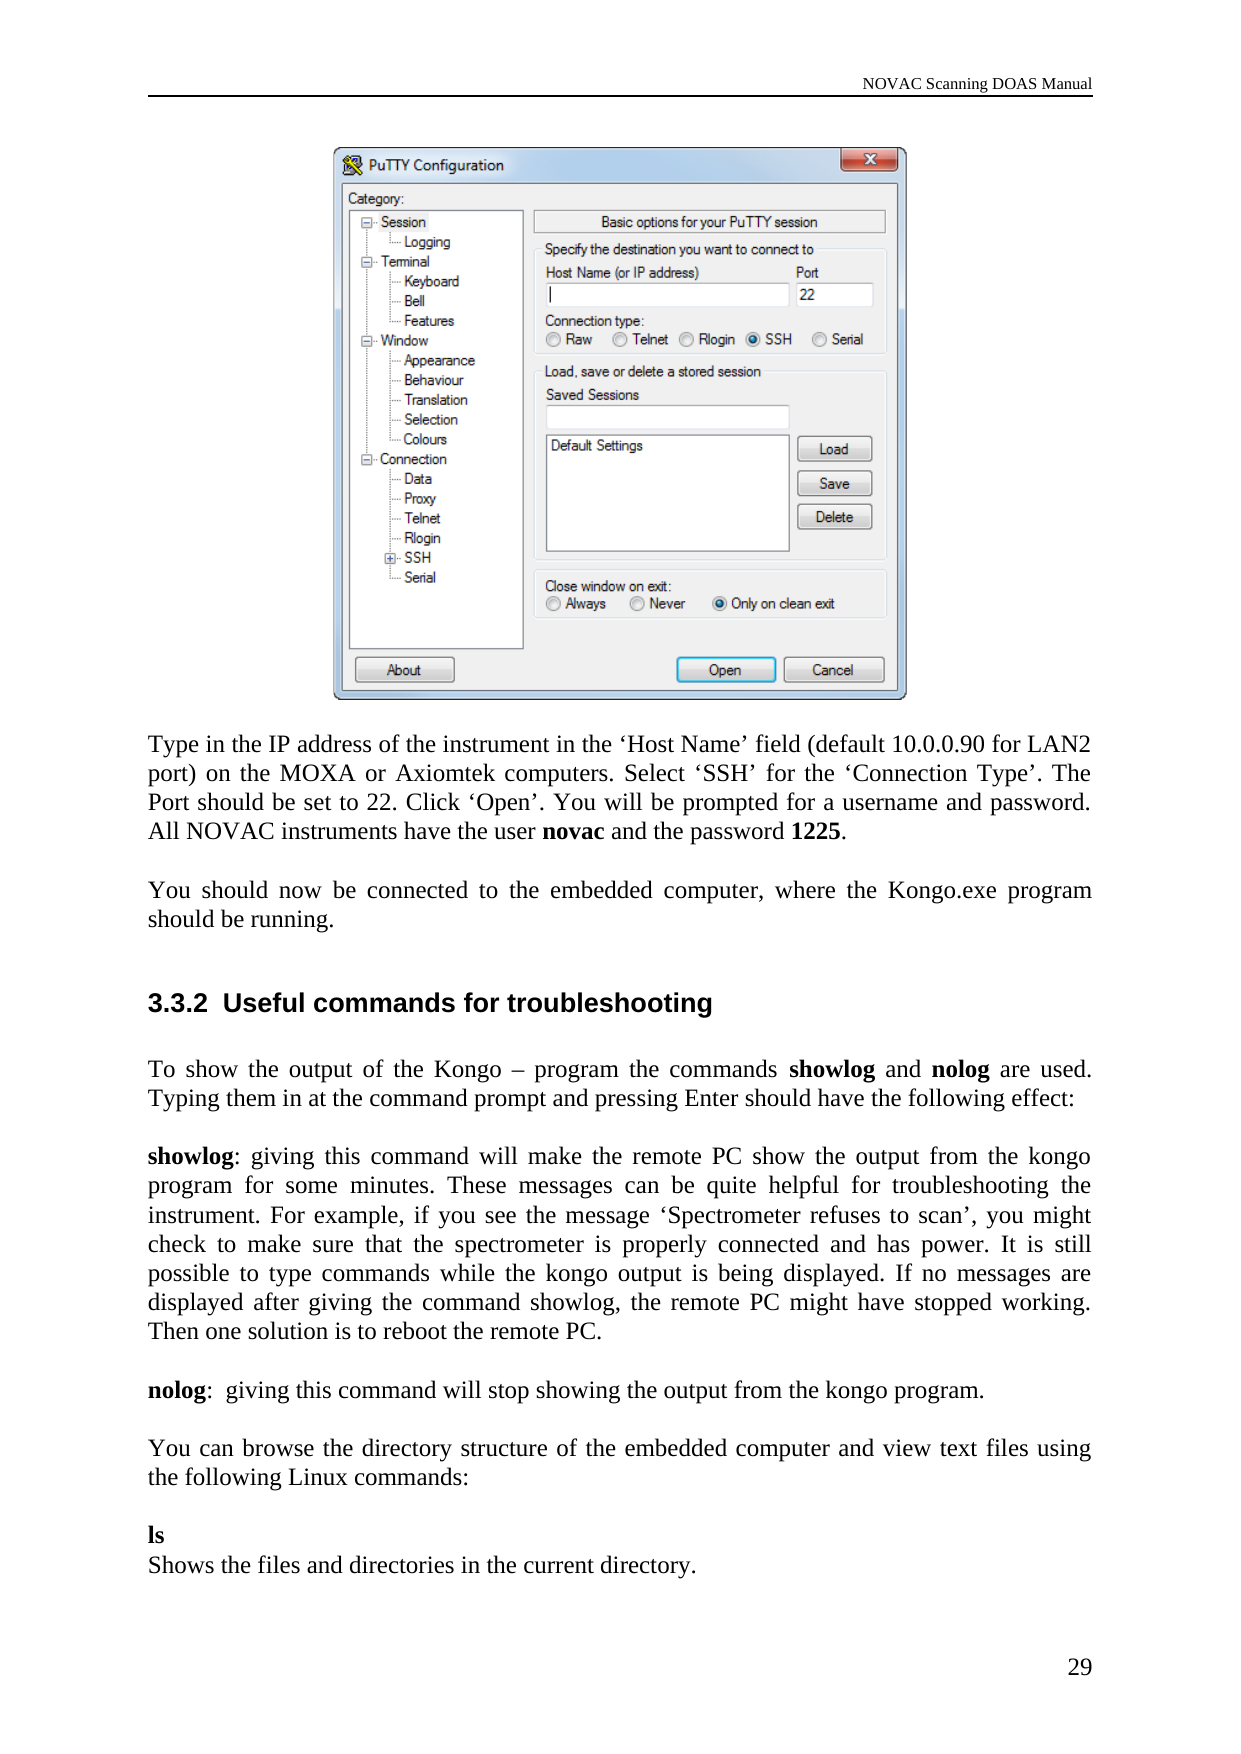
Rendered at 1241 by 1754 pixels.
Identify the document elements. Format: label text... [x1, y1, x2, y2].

text showlog: giving this command will make the remote PC show the output from the kongo program for some minutes. These messages can be quite helpful for troubleshooting the instrument. For example, if you see the message ‘Spectrometer refuses to scan’, you might check to make sure that the spectrometer is properly connected and has power. It is still possible to type commands while the kongo output is being displayed. If no messages are displayed after giving the command showlog, the remote PC might have stopped working. Then one solution is to reboot the remote PC. [148, 1141, 1093, 1345]
text Type in the IP address of the instrument in the ‘Host Name’ field (default 10.0.0.90 for LAN2 port) on the MOXA or Axiomtek computers. Select ‘SSH’ for the ‘Connection Type’. The Port should be set to 22. Click ‘Open’. You will be prompted for a username and password. All NOVAC instruments have the user novac and the password 1225. [148, 728, 1093, 845]
picture [333, 147, 907, 700]
text ls [148, 1520, 1093, 1549]
text Shows the files and directories in the current directory. [148, 1549, 1093, 1578]
text To show the output of the Kongo – program the commands showlog and nolog are used. Typing them in at the command prompt and pressing Enter should have the following effect: [148, 1053, 1093, 1112]
text You can browse the directory structure of the embedded computer and view text files using the following Linux commands: [148, 1433, 1093, 1491]
text nolog: giving this command will stop showing the output from the kongo program. [148, 1374, 1093, 1403]
subtitle Useful commands for troubleshooting [148, 987, 1093, 1018]
text You should now be connected to the embedded computer, where the Kongo.exe program should be running. [148, 874, 1093, 933]
